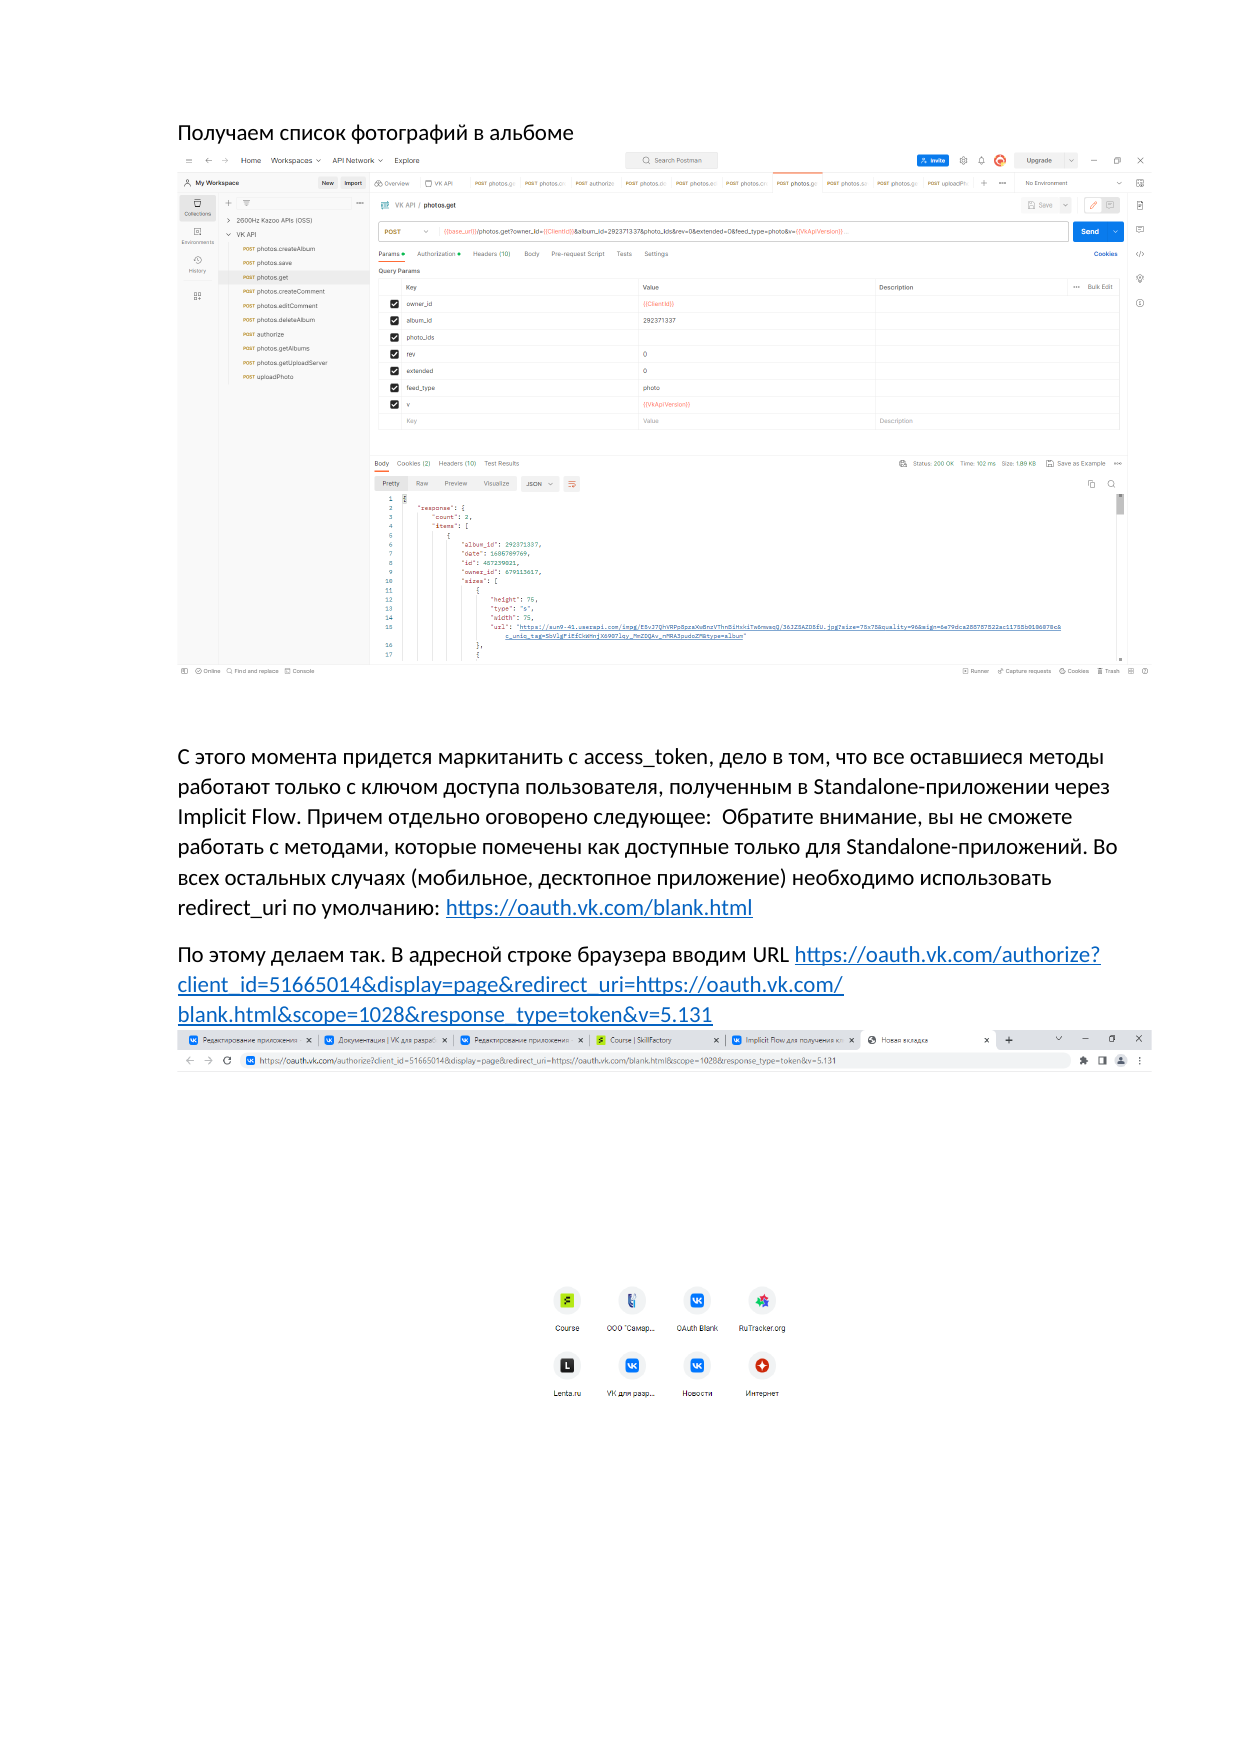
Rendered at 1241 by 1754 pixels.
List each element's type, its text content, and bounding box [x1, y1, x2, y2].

picture [177, 1030, 1152, 1617]
picture [177, 148, 1152, 677]
text По этому делаем так. В адресной строке браузера вводим URL https://oauth.vk.com/authorize?client_id=51665014&display=page&redirect_uri=https://oauth.vk.com/blank.html&scope=1028&response_type=token&v=5.131 [177, 940, 1152, 1030]
text С этого момента придется маркитанить с access_token, дело в том, что все оставшиеся методы работают только с ключом доступа пользователя, полученным в Standalone-приложении через Implicit Flow. Причем отдельно оговорено следующее: Обратите внимание, вы не сможете работать с методами, которые помечены как доступные только для Standalone-приложений. Во всех остальных случаях (мобильное, десктопное приложение) необходимо использовать redirect_uri по умолчанию: https://oauth.vk.com/blank.html [177, 742, 1152, 921]
text Получаем список фотографий в альбоме [177, 118, 1152, 148]
